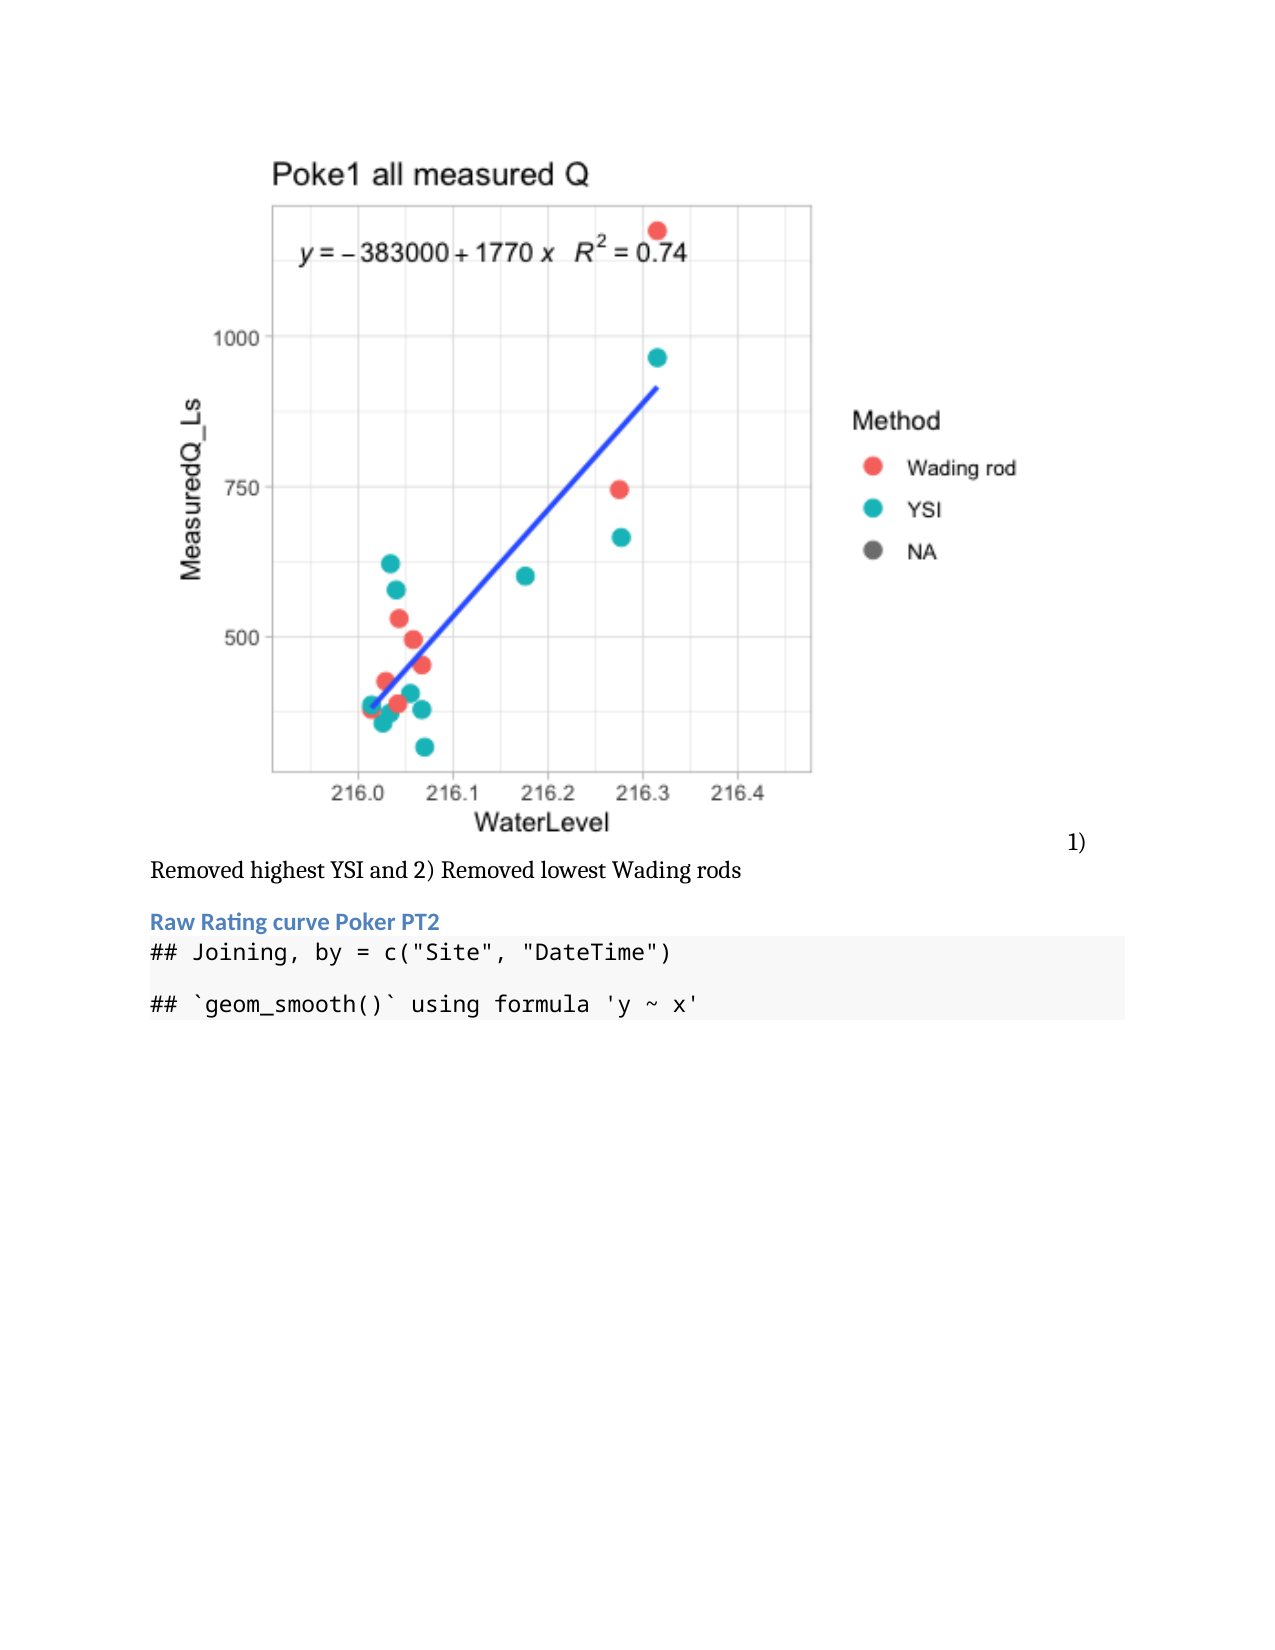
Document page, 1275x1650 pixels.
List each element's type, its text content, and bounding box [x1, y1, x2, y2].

text ## Joining, by = c("Site", "DateTime") [150, 936, 1125, 968]
picture [168, 150, 1044, 850]
text ## `geom_smooth()` using formula 'y ~ x' [150, 988, 1125, 1020]
subtitle Raw Rating curve Poker PT2 [150, 906, 1125, 936]
